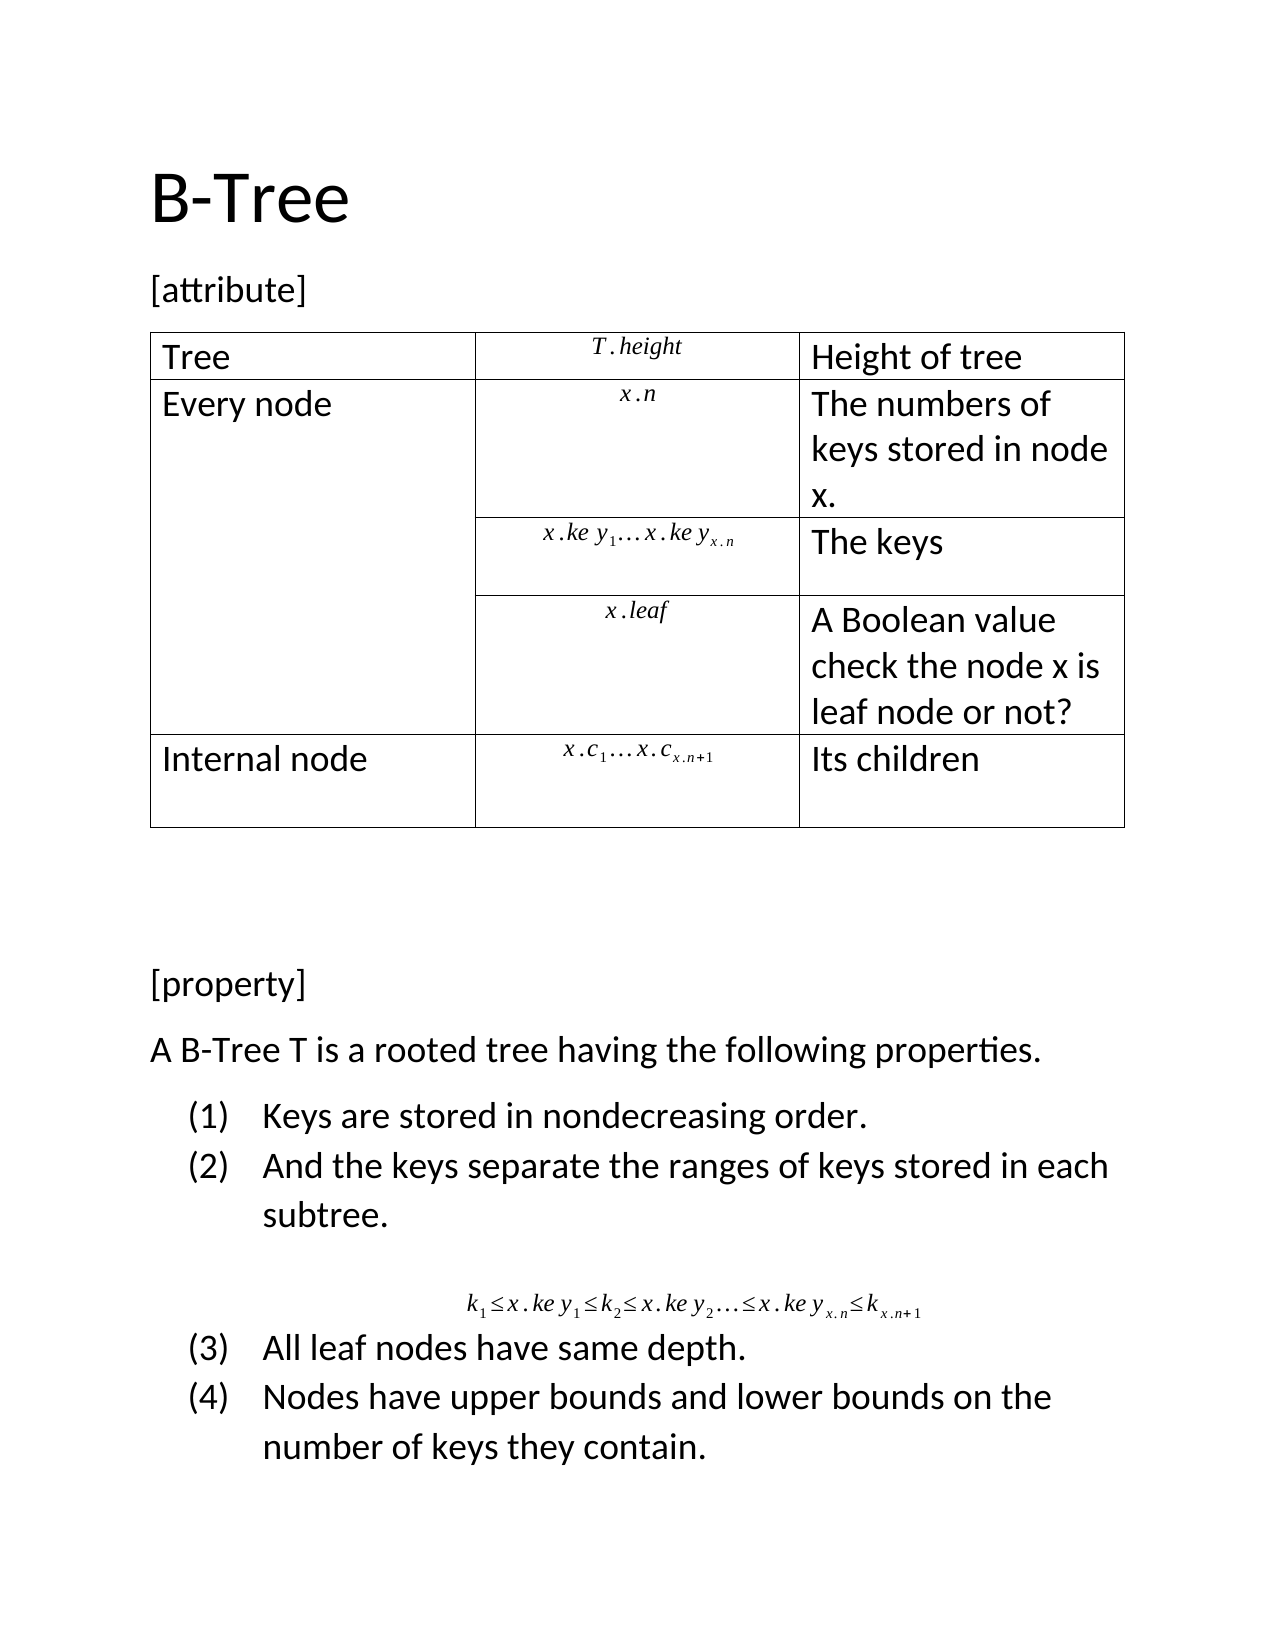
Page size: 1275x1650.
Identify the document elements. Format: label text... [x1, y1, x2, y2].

list Keys are stored in nondecreasing order. [187, 1092, 1125, 1138]
table_cell Internal node [151, 735, 475, 827]
table_cell [476, 518, 799, 595]
table_cell Every node [151, 380, 475, 734]
list All leaf nodes have same depth. [187, 1324, 1125, 1369]
text [property] [150, 960, 1125, 1006]
table_cell [476, 735, 799, 827]
table_header Tree [151, 333, 475, 378]
table_cell The keys [800, 518, 1124, 595]
table_cell [476, 596, 799, 734]
table_cell A Boolean value check the node x is leaf node or not? [800, 596, 1124, 734]
text [attribute] [150, 266, 1125, 311]
text B-Tree [150, 150, 1125, 242]
table_header Height of tree [800, 333, 1124, 378]
table_cell [476, 380, 799, 517]
list And the keys separate the ranges of keys stored in each subtree. [187, 1142, 1125, 1237]
table_cell The numbers of keys stored in node x. [800, 380, 1124, 517]
table_header [476, 333, 799, 378]
table_cell Its children [800, 735, 1124, 827]
list Nodes have upper bounds and lower bounds on the number of keys they contain. [187, 1373, 1125, 1468]
text A B-Tree T is a rooted tree having the following properties. [150, 1026, 1125, 1072]
